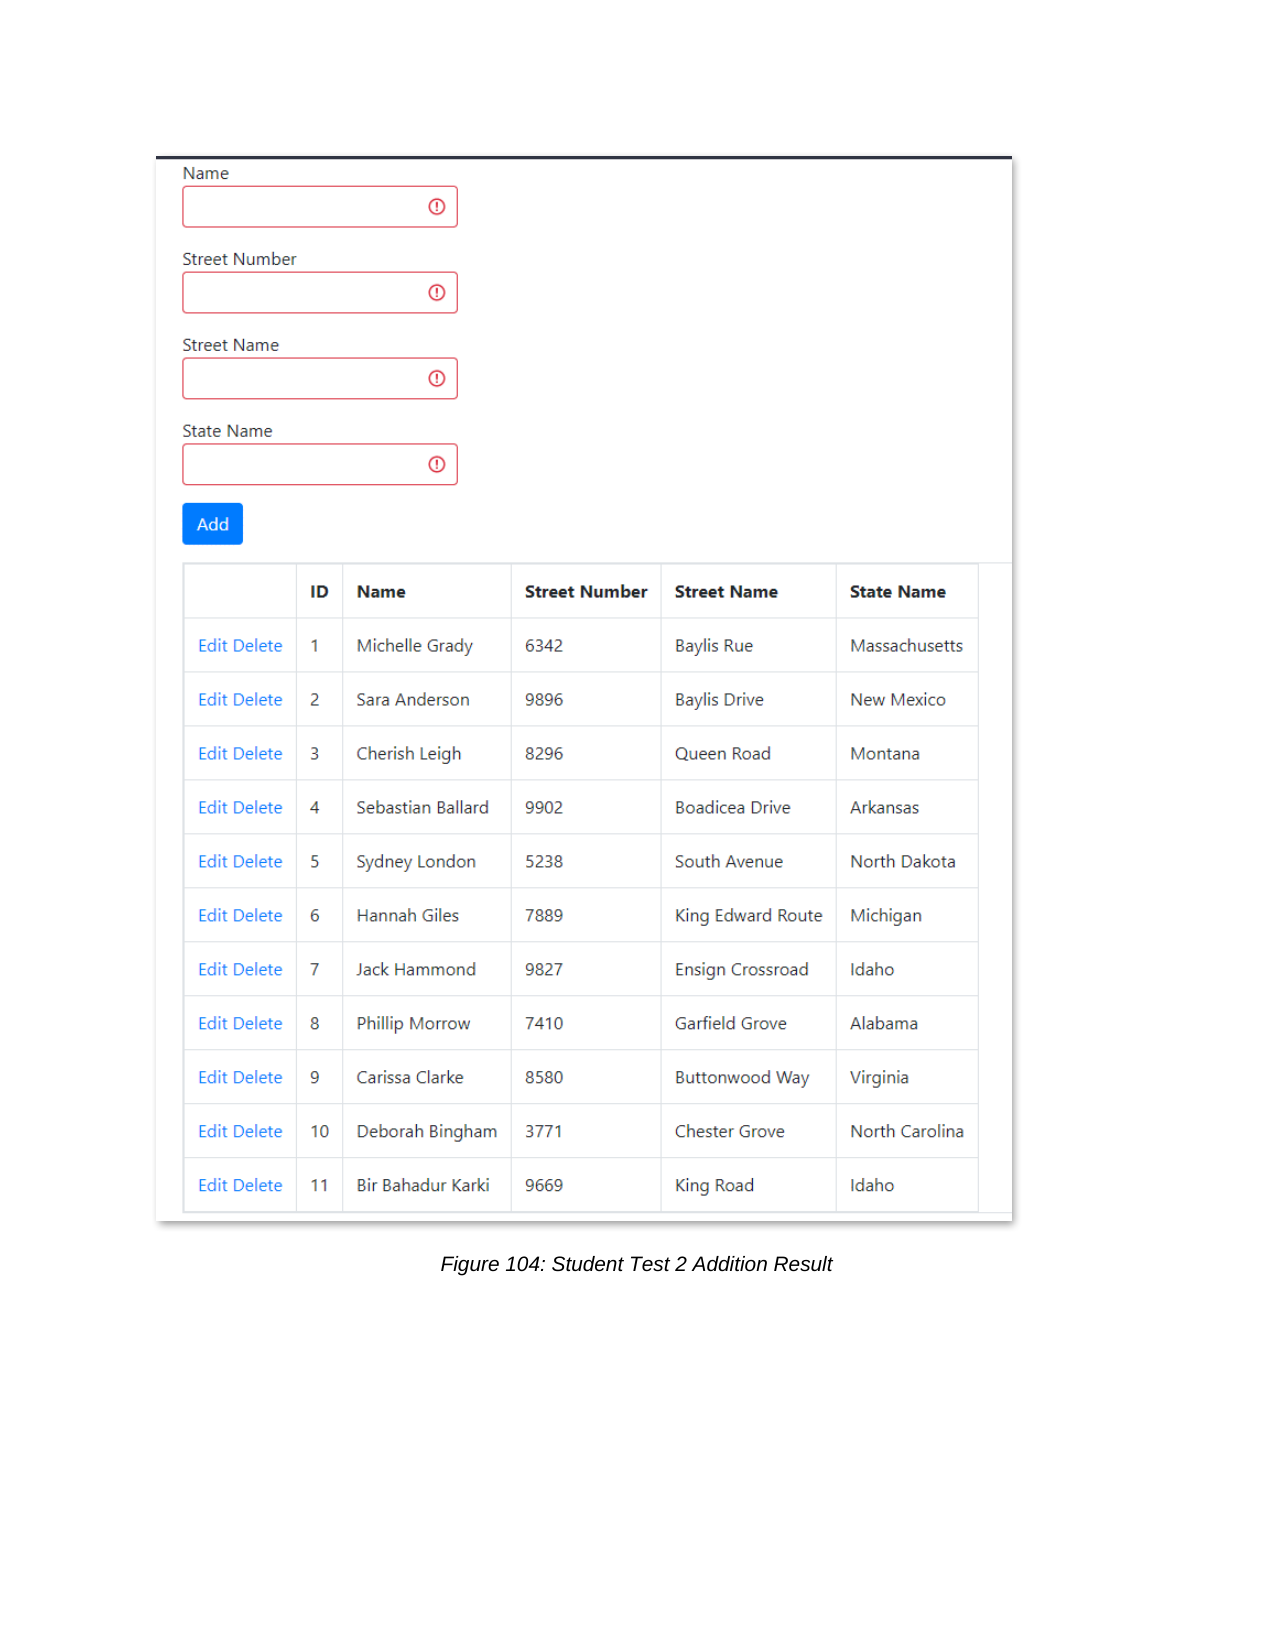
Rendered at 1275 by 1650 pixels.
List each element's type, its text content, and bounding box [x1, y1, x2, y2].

picture [156, 156, 1012, 1221]
text Figure 104: Student Test 2 Addition Result [150, 1252, 1125, 1276]
